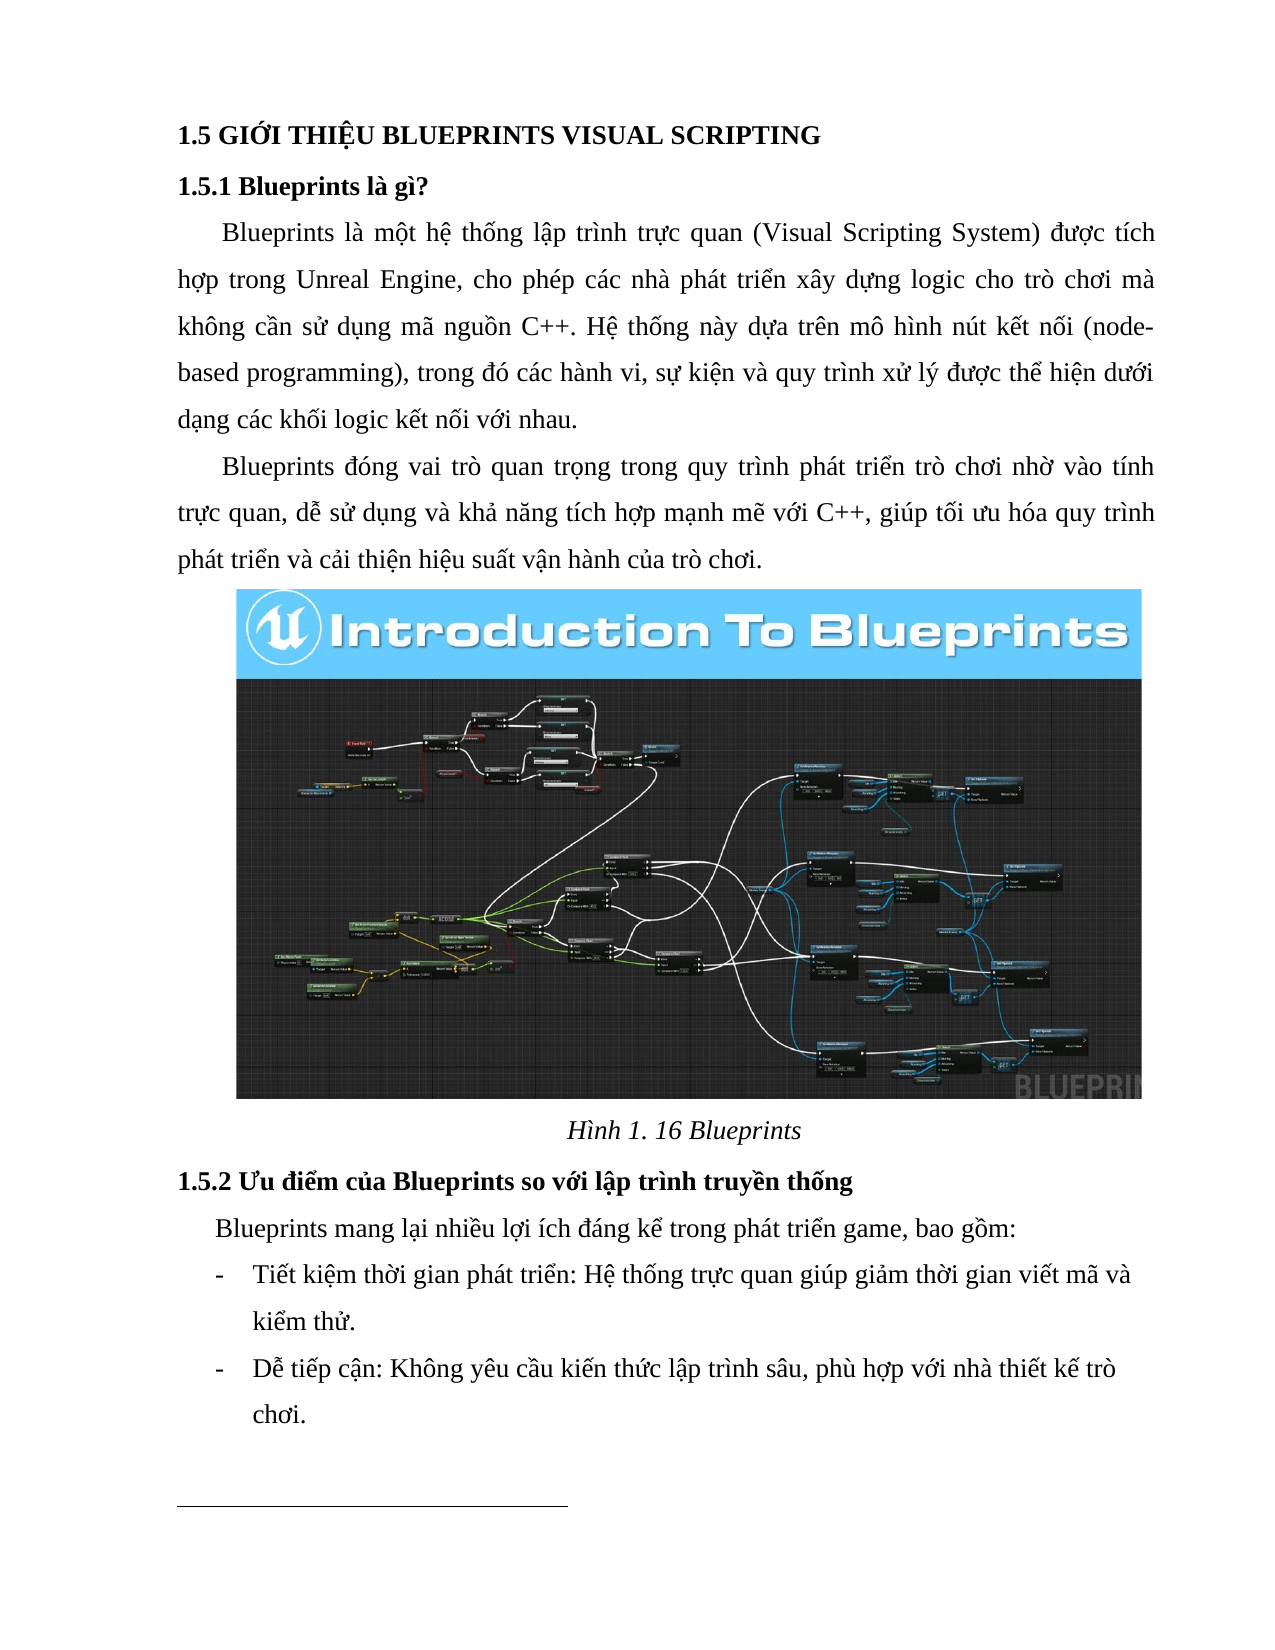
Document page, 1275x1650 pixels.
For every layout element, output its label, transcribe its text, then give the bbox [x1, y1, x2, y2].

text Hình 1. 16 Blueprints [215, 1114, 1156, 1146]
picture [236, 589, 1142, 1099]
subtitle 1.5.2 Ưu điểm của Blueprints so với lập trình truyền thống [177, 1165, 1156, 1196]
list Tiết kiệm thời gian phát triển: Hệ thống trực quan giúp giảm thời gian viết mã và kiểm thử. [215, 1259, 1156, 1336]
text Blueprints đóng vai trò quan trọng trong quy trình phát triển trò chơi nhờ vào tính trực quan, dễ sử dụng và khả năng tích hợp mạnh mẽ với C++, giúp tối ưu hóa quy trình phát triển và cải thiện hiệu suất vận hành của trò chơi. [177, 449, 1156, 574]
subtitle 1.5.1 Blueprints là gì? [177, 169, 1156, 201]
text Blueprints là một hệ thống lập trình trực quan (Visual Scripting System) được tích hợp trong Unreal Engine, cho phép các nhà phát triển xây dựng logic cho trò chơi mà không cần sử dụng mã nguồn C++. Hệ thống này dựa trên mô hình nút kết nối (node-based programming), trong đó các hành vi, sự kiện và quy trình xử lý được thể hiện dưới dạng các khối logic kết nối với nhau. [177, 216, 1156, 434]
subtitle 1.5 GIỚI THIỆU BLUEPRINTS VISUAL SCRIPTING [177, 119, 1156, 150]
text Blueprints mang lại nhiều lợi ích đáng kể trong phát triển game, bao gồm: [177, 1212, 1156, 1243]
list Dễ tiếp cận: Không yêu cầu kiến thức lập trình sâu, phù hợp với nhà thiết kế trò chơi. [215, 1352, 1156, 1430]
